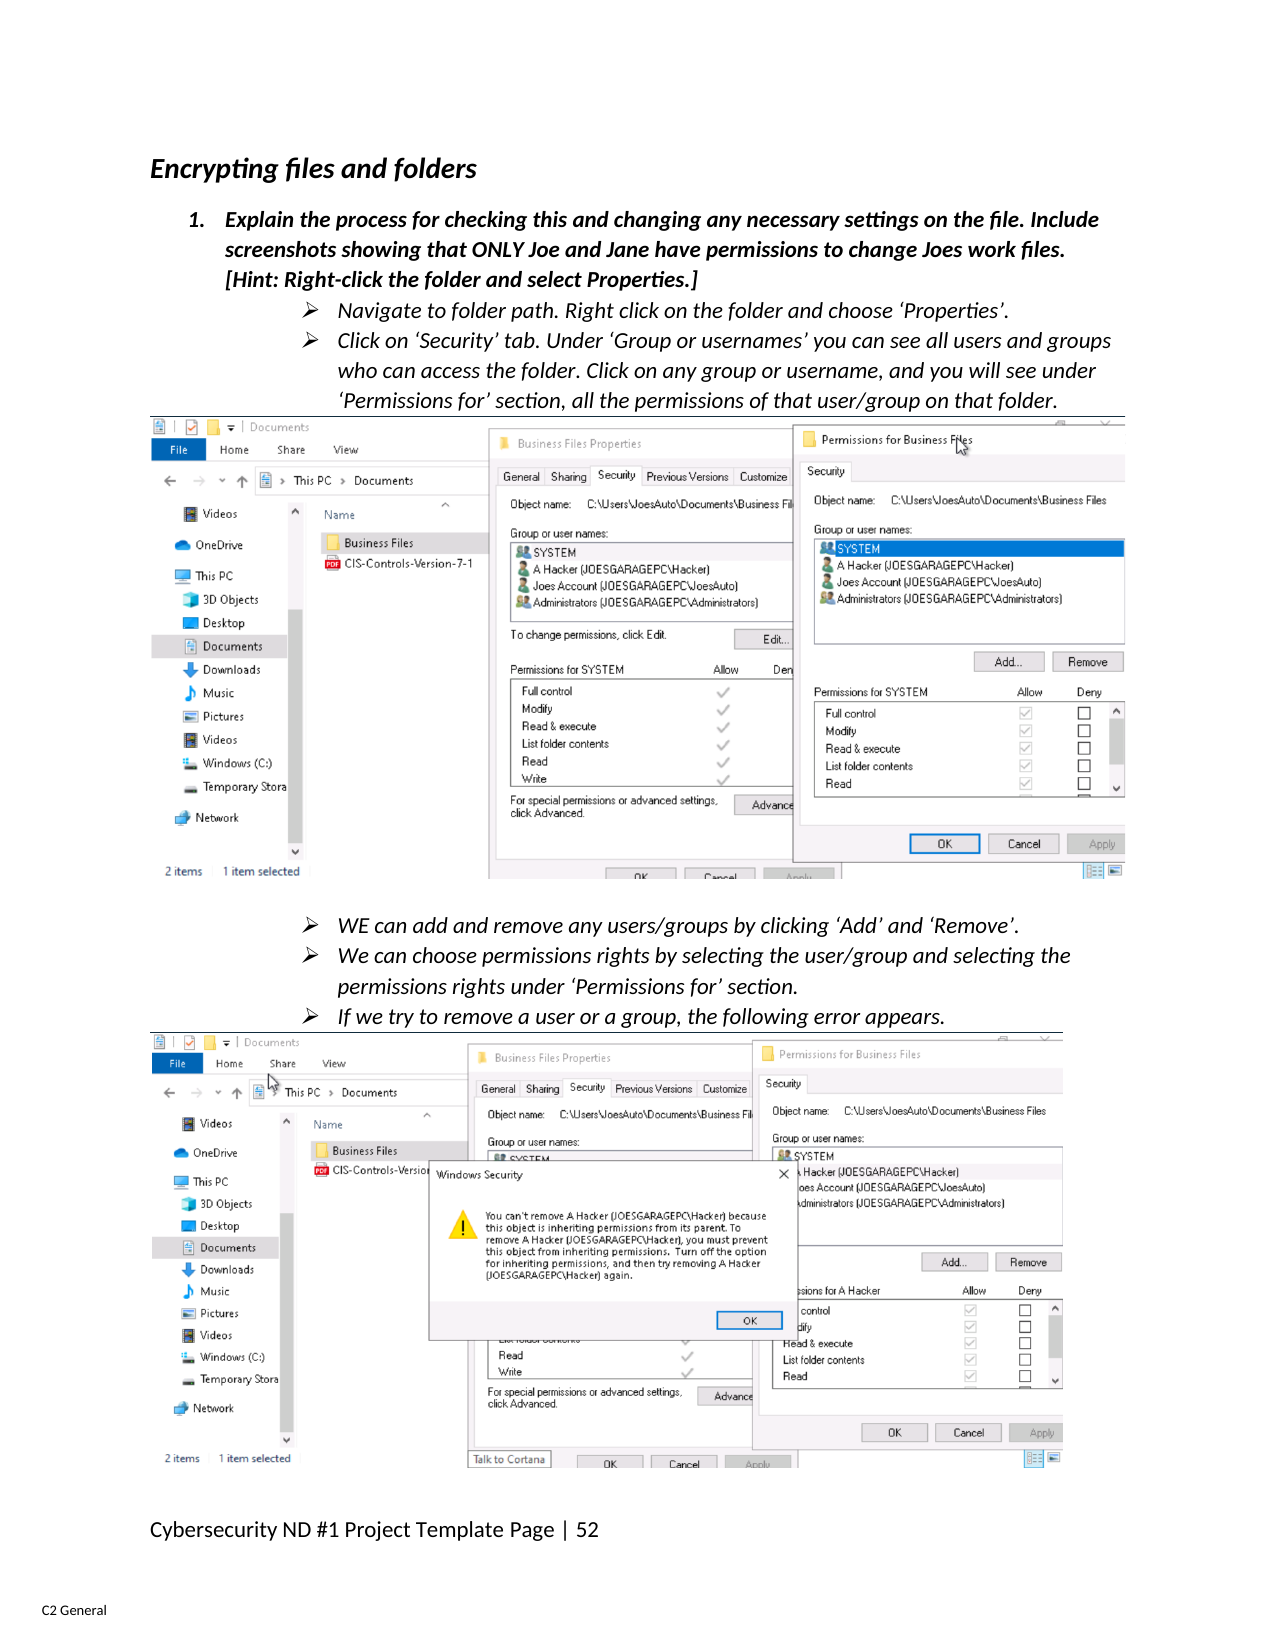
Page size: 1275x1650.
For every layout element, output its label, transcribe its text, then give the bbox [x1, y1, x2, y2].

list We can choose permissions rights by selecting the user/group and selecting the permissions rights under ‘Permissions for’ section. [300, 942, 1125, 1000]
list Click on ‘Security’ tab. Under ‘Group or usernames’ you can see all users and groups who can access the folder. Click on any group or username, and you will see under ‘Permissions for’ section, all the permissions of that user/group on that folder. [300, 326, 1125, 414]
picture [150, 1032, 1063, 1468]
list If we try to remove a user or a group, the following error appears. [300, 1002, 1125, 1030]
list WE can add and remove any users/groups by clicking ‘Add’ and ‘Remove’. [300, 911, 1125, 939]
list Navigate to folder path. Right click on the folder and choose ‘Properties’. [300, 296, 1125, 324]
list Explain the process for checking this and changing any necessary settings on the file. Include screenshots showing that ONLY Joe and Jane have permissions to change Joes work files. [Hint: Right-click the folder and select Properties.] [187, 205, 1125, 293]
picture [150, 416, 1125, 879]
text Encrypting files and folders [150, 150, 1125, 186]
